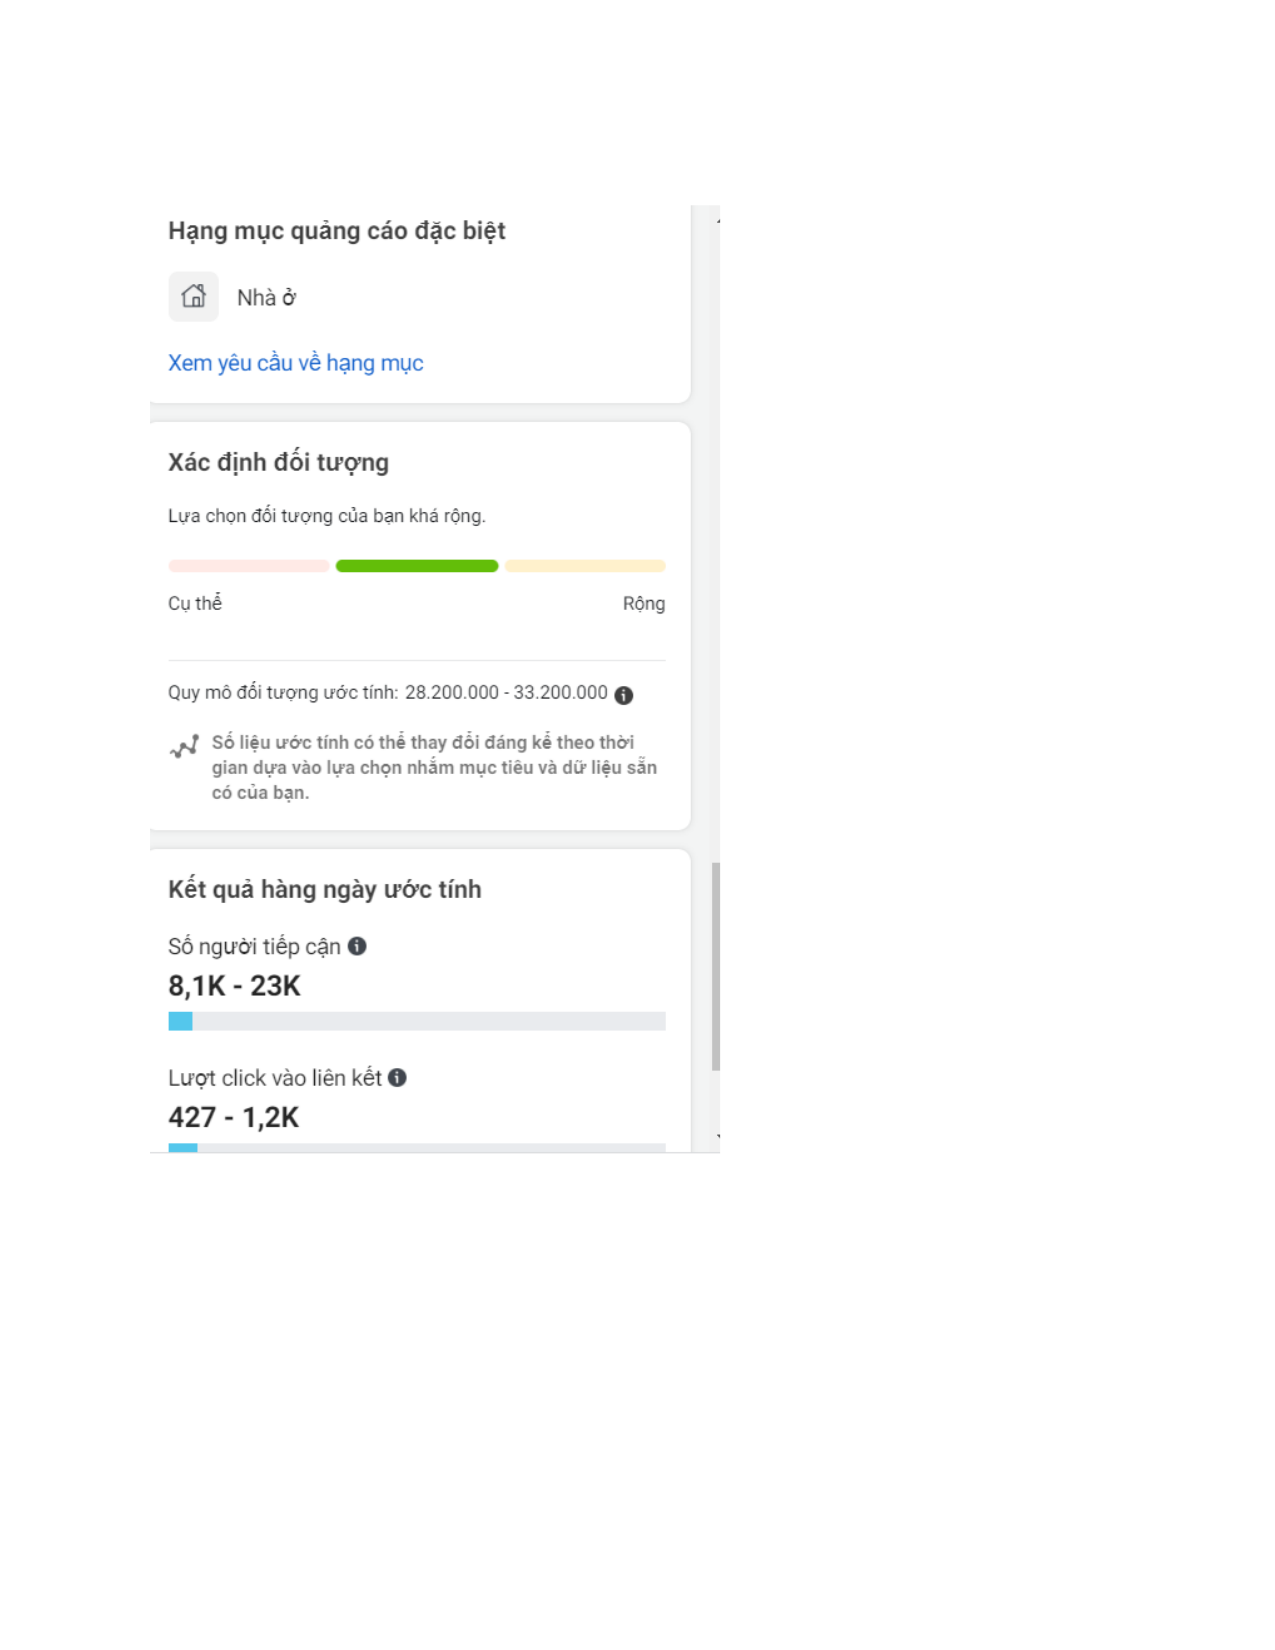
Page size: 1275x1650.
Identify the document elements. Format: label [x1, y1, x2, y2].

picture [150, 150, 721, 1171]
